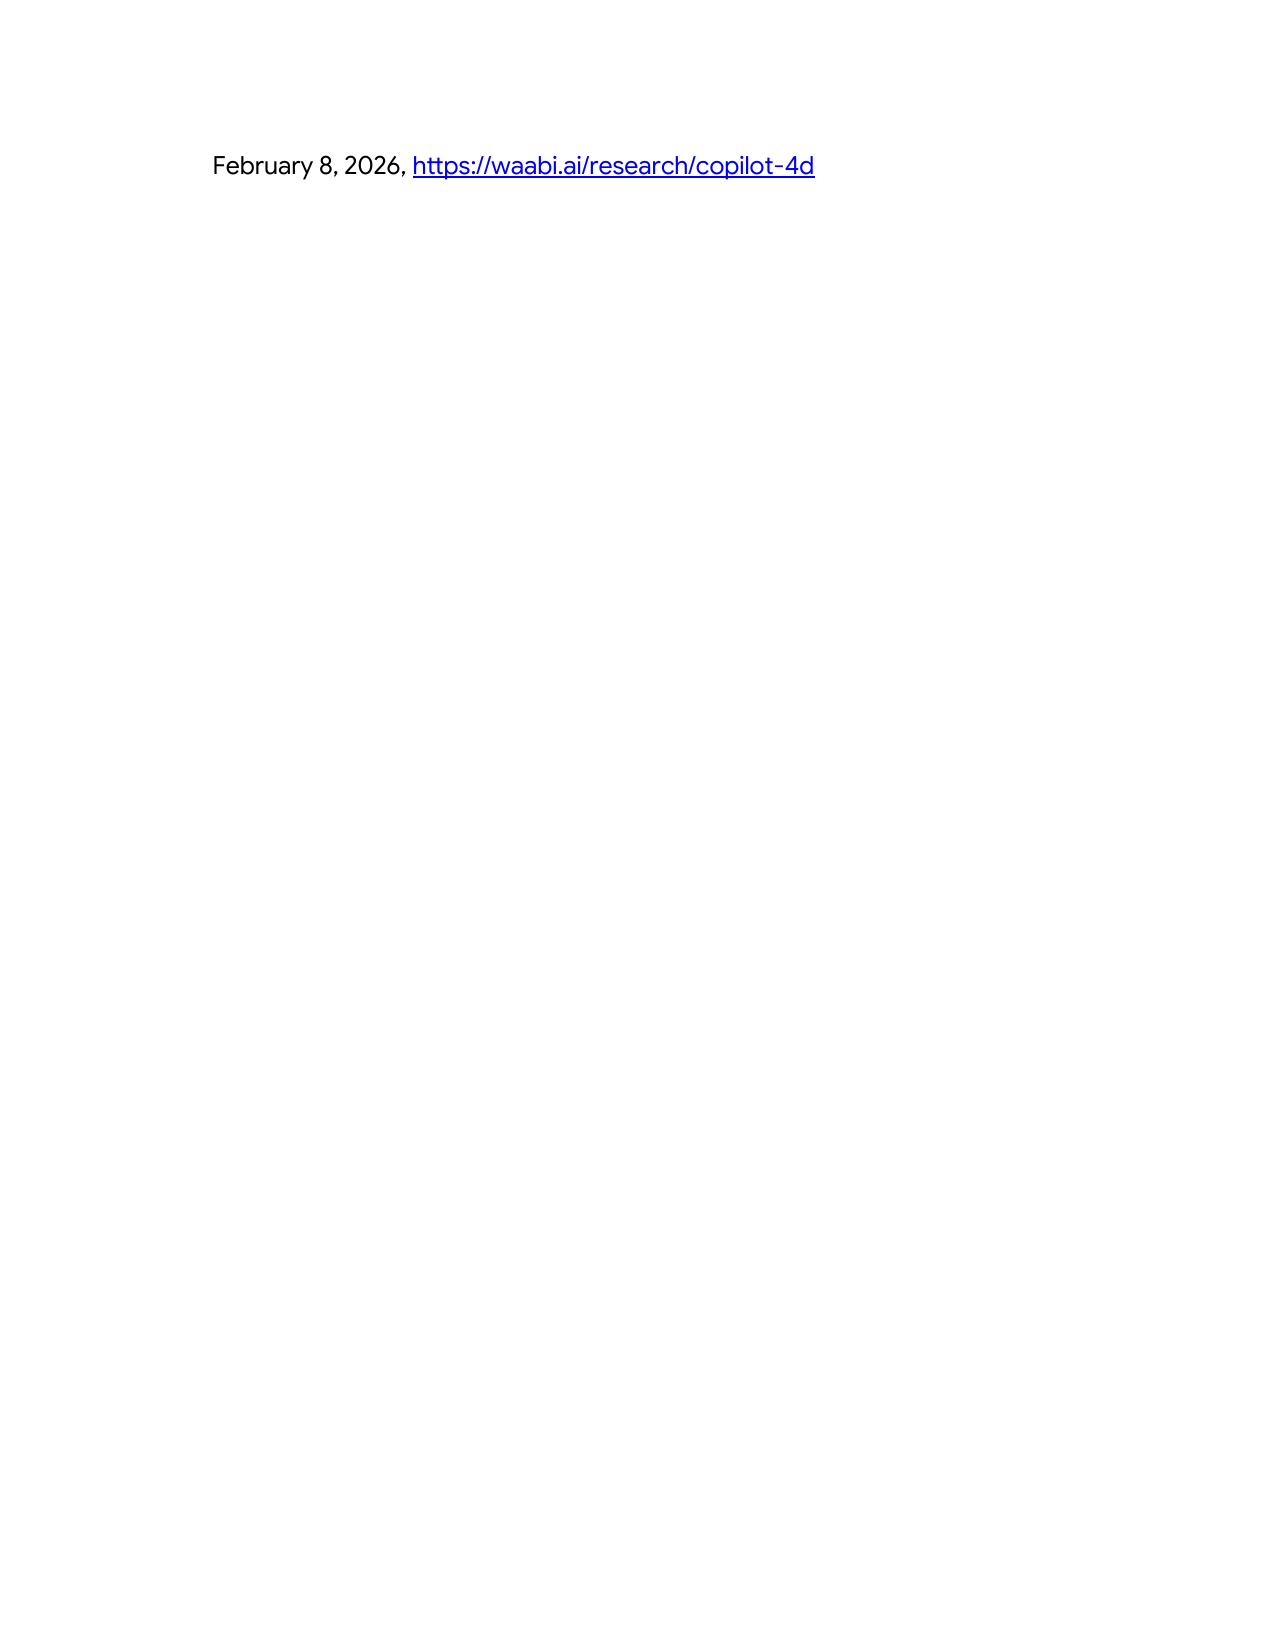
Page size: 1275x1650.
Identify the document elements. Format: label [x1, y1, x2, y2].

list [175, 150, 1125, 181]
